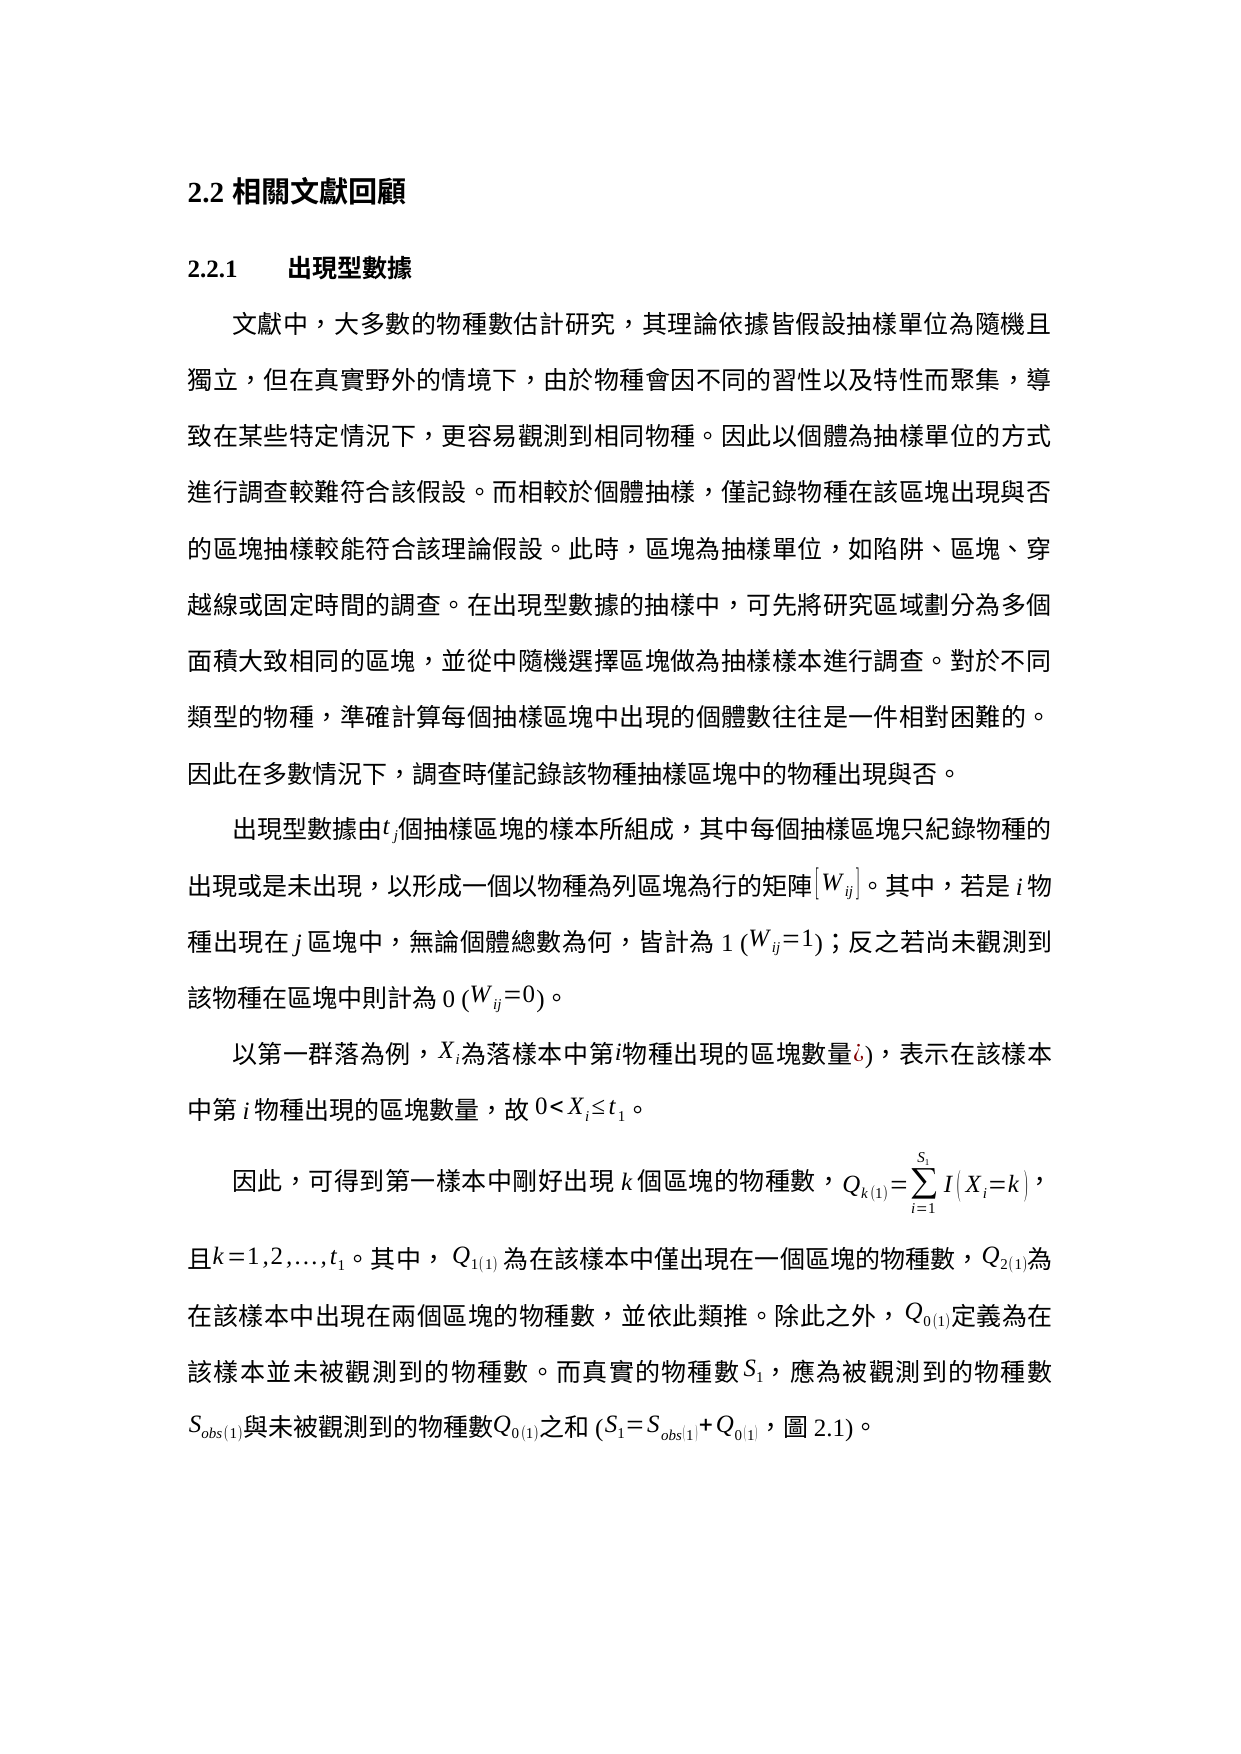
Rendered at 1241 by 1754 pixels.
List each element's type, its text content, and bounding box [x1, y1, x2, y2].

text 因此，可得到第一樣本中剛好出現k個區塊的物種數，，且。其中， 為在該樣本中僅出現在一個區塊的物種數，為在該樣本中出現在兩個區塊的物種數，並依此類推。除此之外，定義為在該樣本並未被觀測到的物種數。而真實的物種數，應為被觀測到的物種數與未被觀測到的物種數之和 (，圖 2.1)。 [187, 1145, 1053, 1445]
subtitle 出現型數據 [187, 248, 1053, 285]
text 出現型數據由個抽樣區塊的樣本所組成，其中每個抽樣區塊只紀錄物種的出現或是未出現，以形成一個以物種為列區塊為行的矩陣。其中，若是i物種出現在j區塊中，無論個體總數為何，皆計為1 ()；反之若尚未觀測到該物種在區塊中則計為0 ()。 [187, 809, 1053, 1015]
subtitle 相關文獻回顧 [187, 152, 1053, 227]
text 以第一群落為例，為落樣本中第物種出現的區塊數量)，表示在該樣本中第i物種出現的區塊數量，故 。 [187, 1033, 1053, 1127]
text 文獻中，大多數的物種數估計研究，其理論依據皆假設抽樣單位為隨機且獨立，但在真實野外的情境下，由於物種會因不同的習性以及特性而聚集，導致在某些特定情況下，更容易觀測到相同物種。因此以個體為抽樣單位的方式進行調查較難符合該假設。而相較於個體抽樣，僅記錄物種在該區塊出現與否的區塊抽樣較能符合該理論假設。此時，區塊為抽樣單位，如陷阱、區塊、穿越線或固定時間的調查。在出現型數據的抽樣中，可先將研究區域劃分為多個面積大致相同的區塊，並從中隨機選擇區塊做為抽樣樣本進行調查。對於不同類型的物種，準確計算每個抽樣區塊中出現的個體數往往是一件相對困難的。因此在多數情況下，調查時僅記錄該物種抽樣區塊中的物種出現與否。 [187, 303, 1053, 791]
